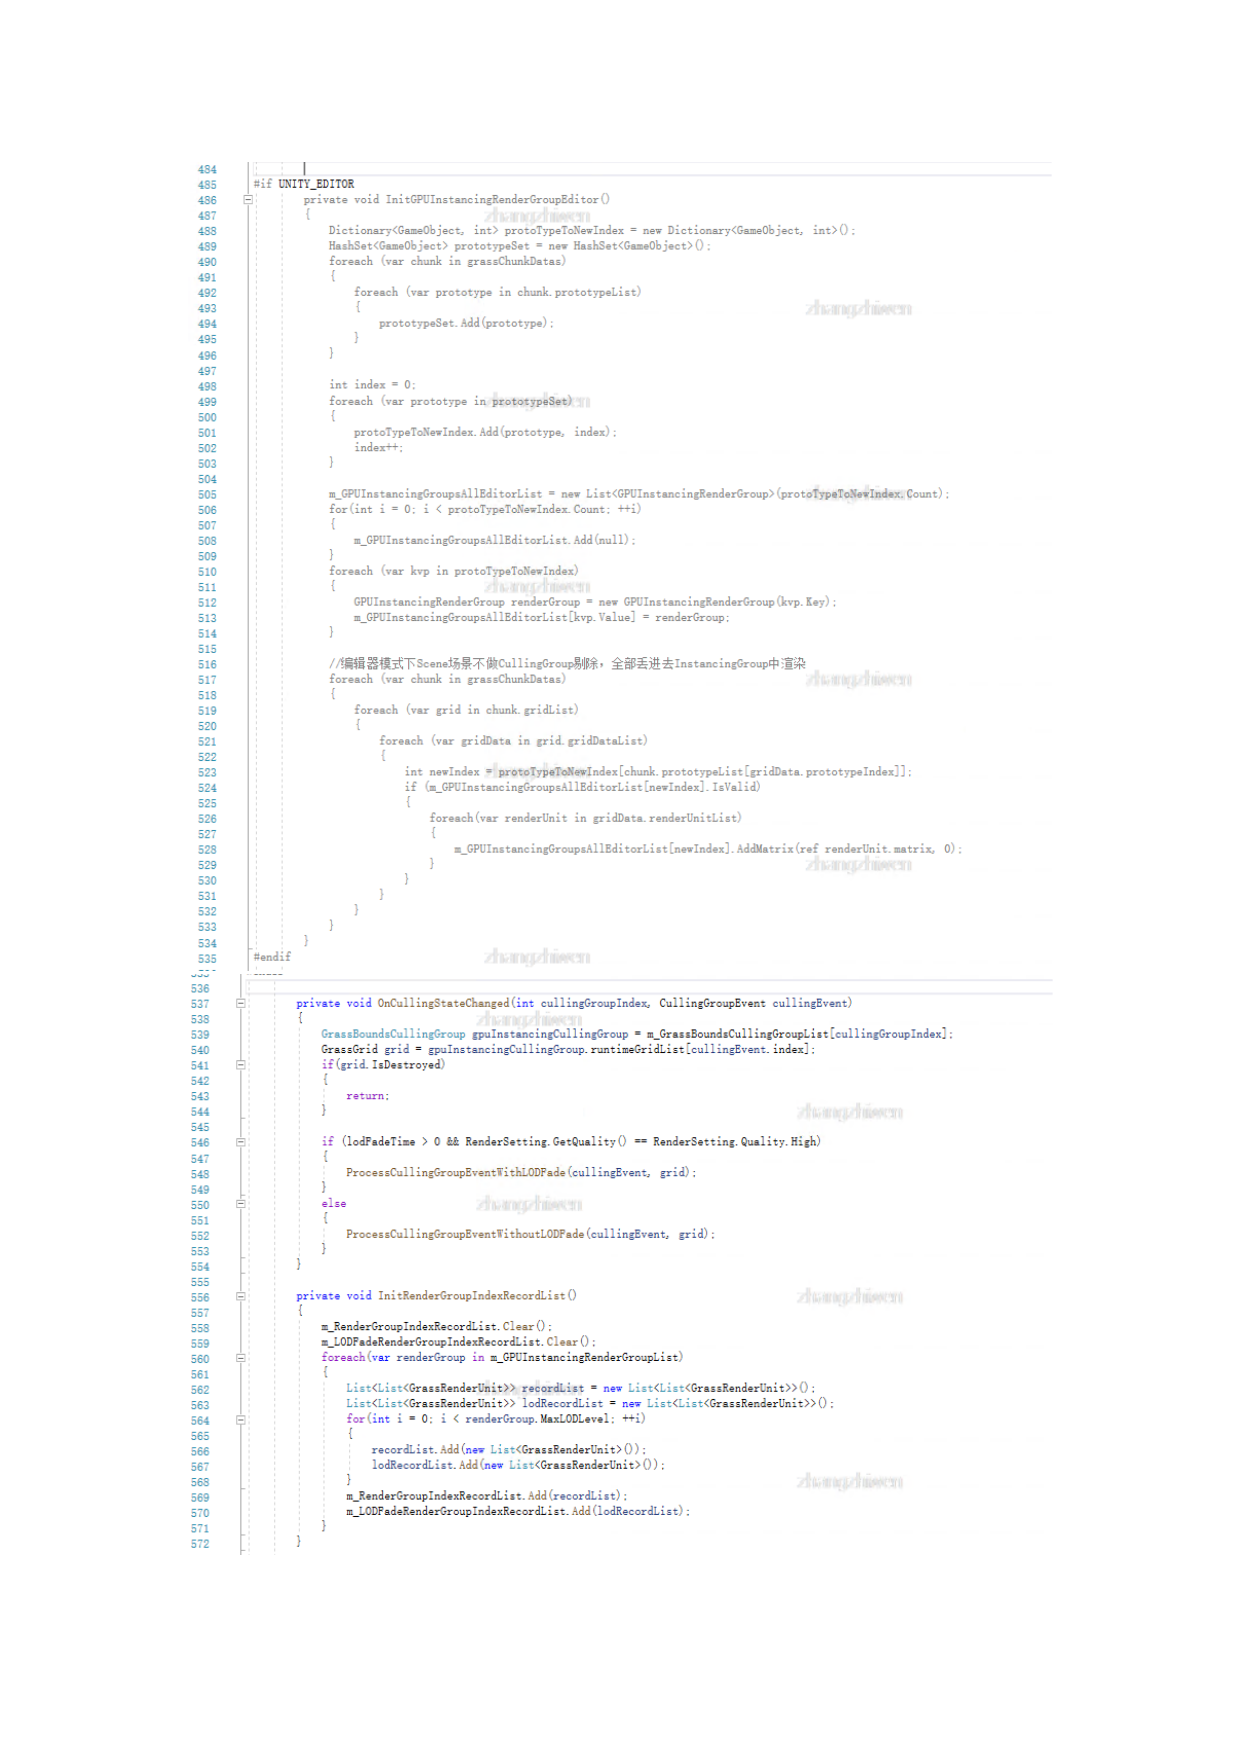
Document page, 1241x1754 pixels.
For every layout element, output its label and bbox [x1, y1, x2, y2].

picture [187, 974, 1053, 1555]
picture [187, 162, 1052, 971]
